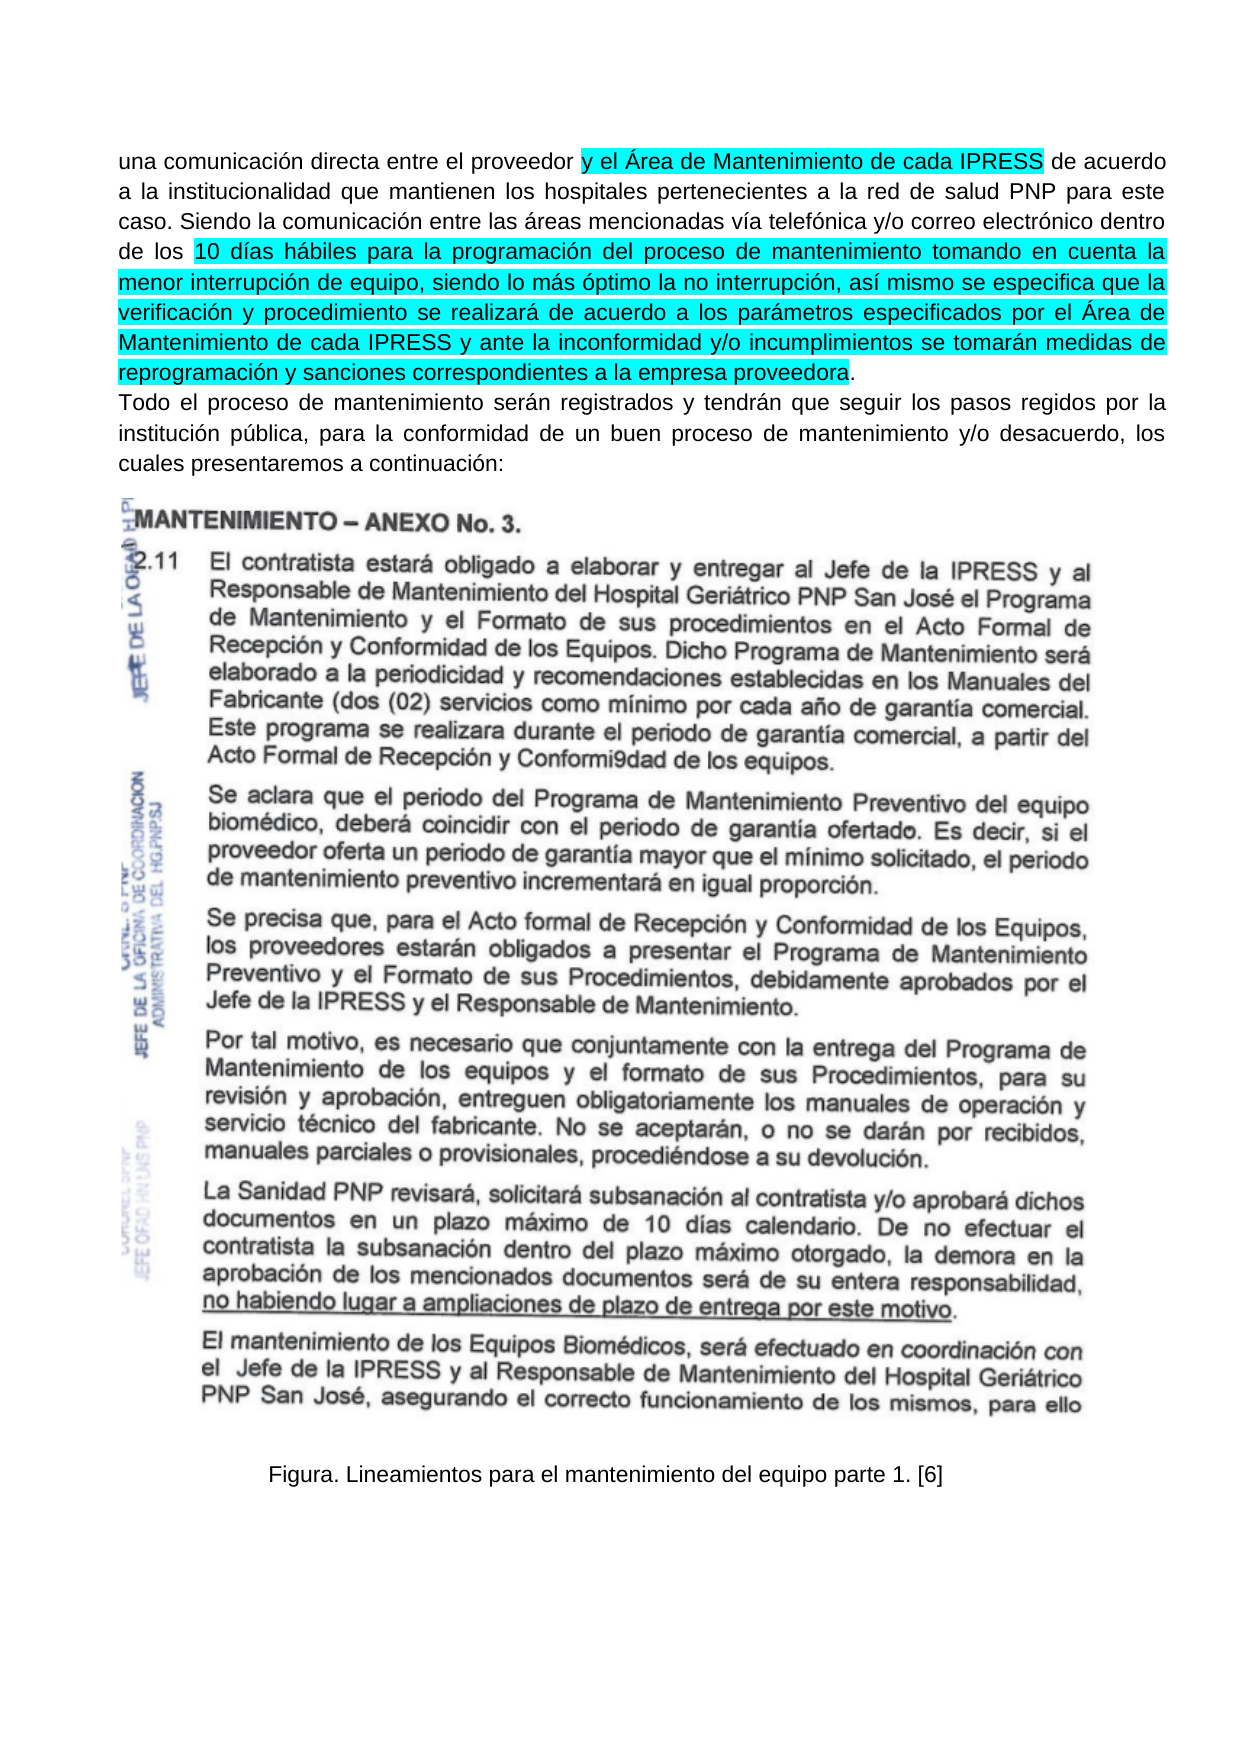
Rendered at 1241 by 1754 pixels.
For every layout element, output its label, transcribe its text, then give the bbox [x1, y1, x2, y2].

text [118, 148, 1167, 269]
picture [121, 498, 1158, 1434]
text Todo el proceso de mantenimiento serán registrados y tendrán que seguir los pasos regidos por la institución pública, para la conformidad de un buen proceso de mantenimiento y/o desacuerdo, los cuales presentaremos a continuación: [118, 389, 1167, 476]
